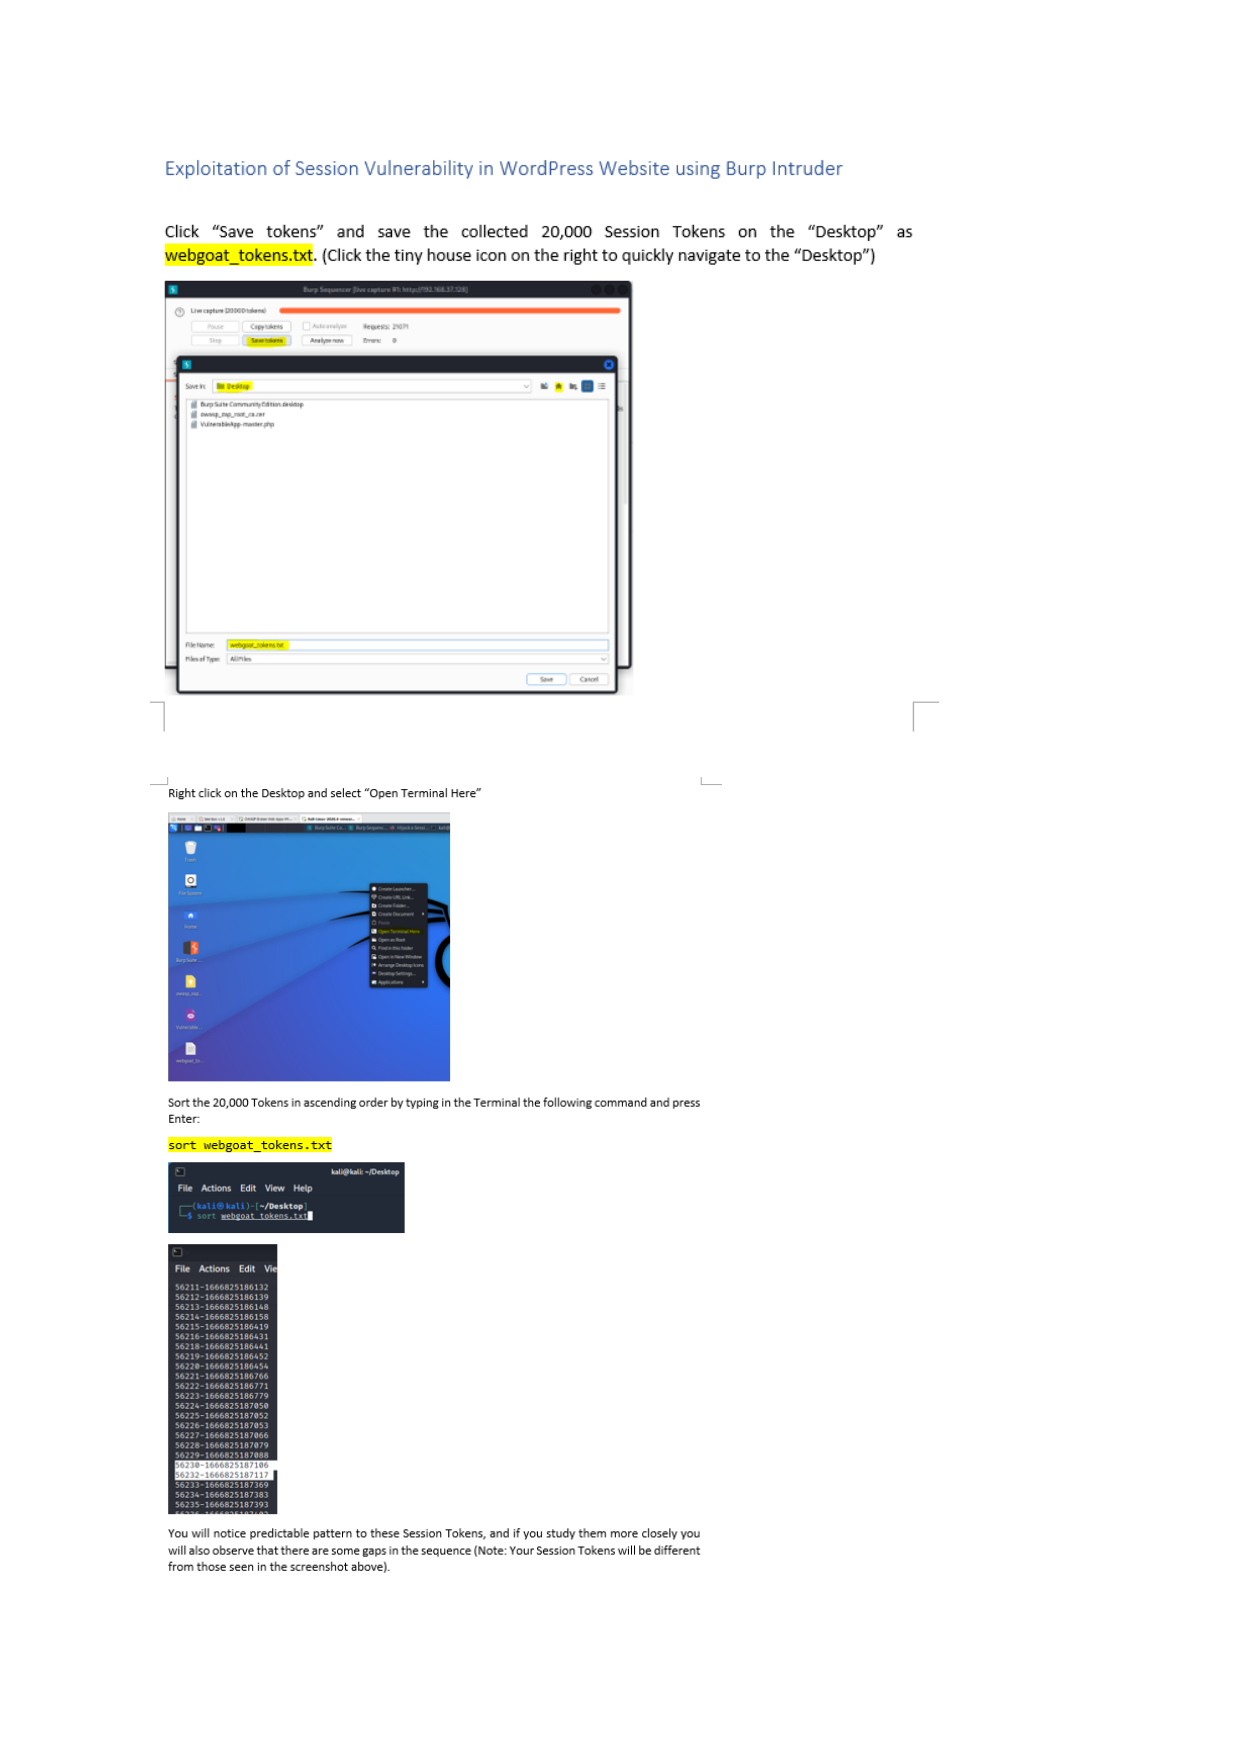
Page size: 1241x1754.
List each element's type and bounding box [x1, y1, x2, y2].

picture [150, 150, 939, 759]
picture [150, 777, 728, 1590]
